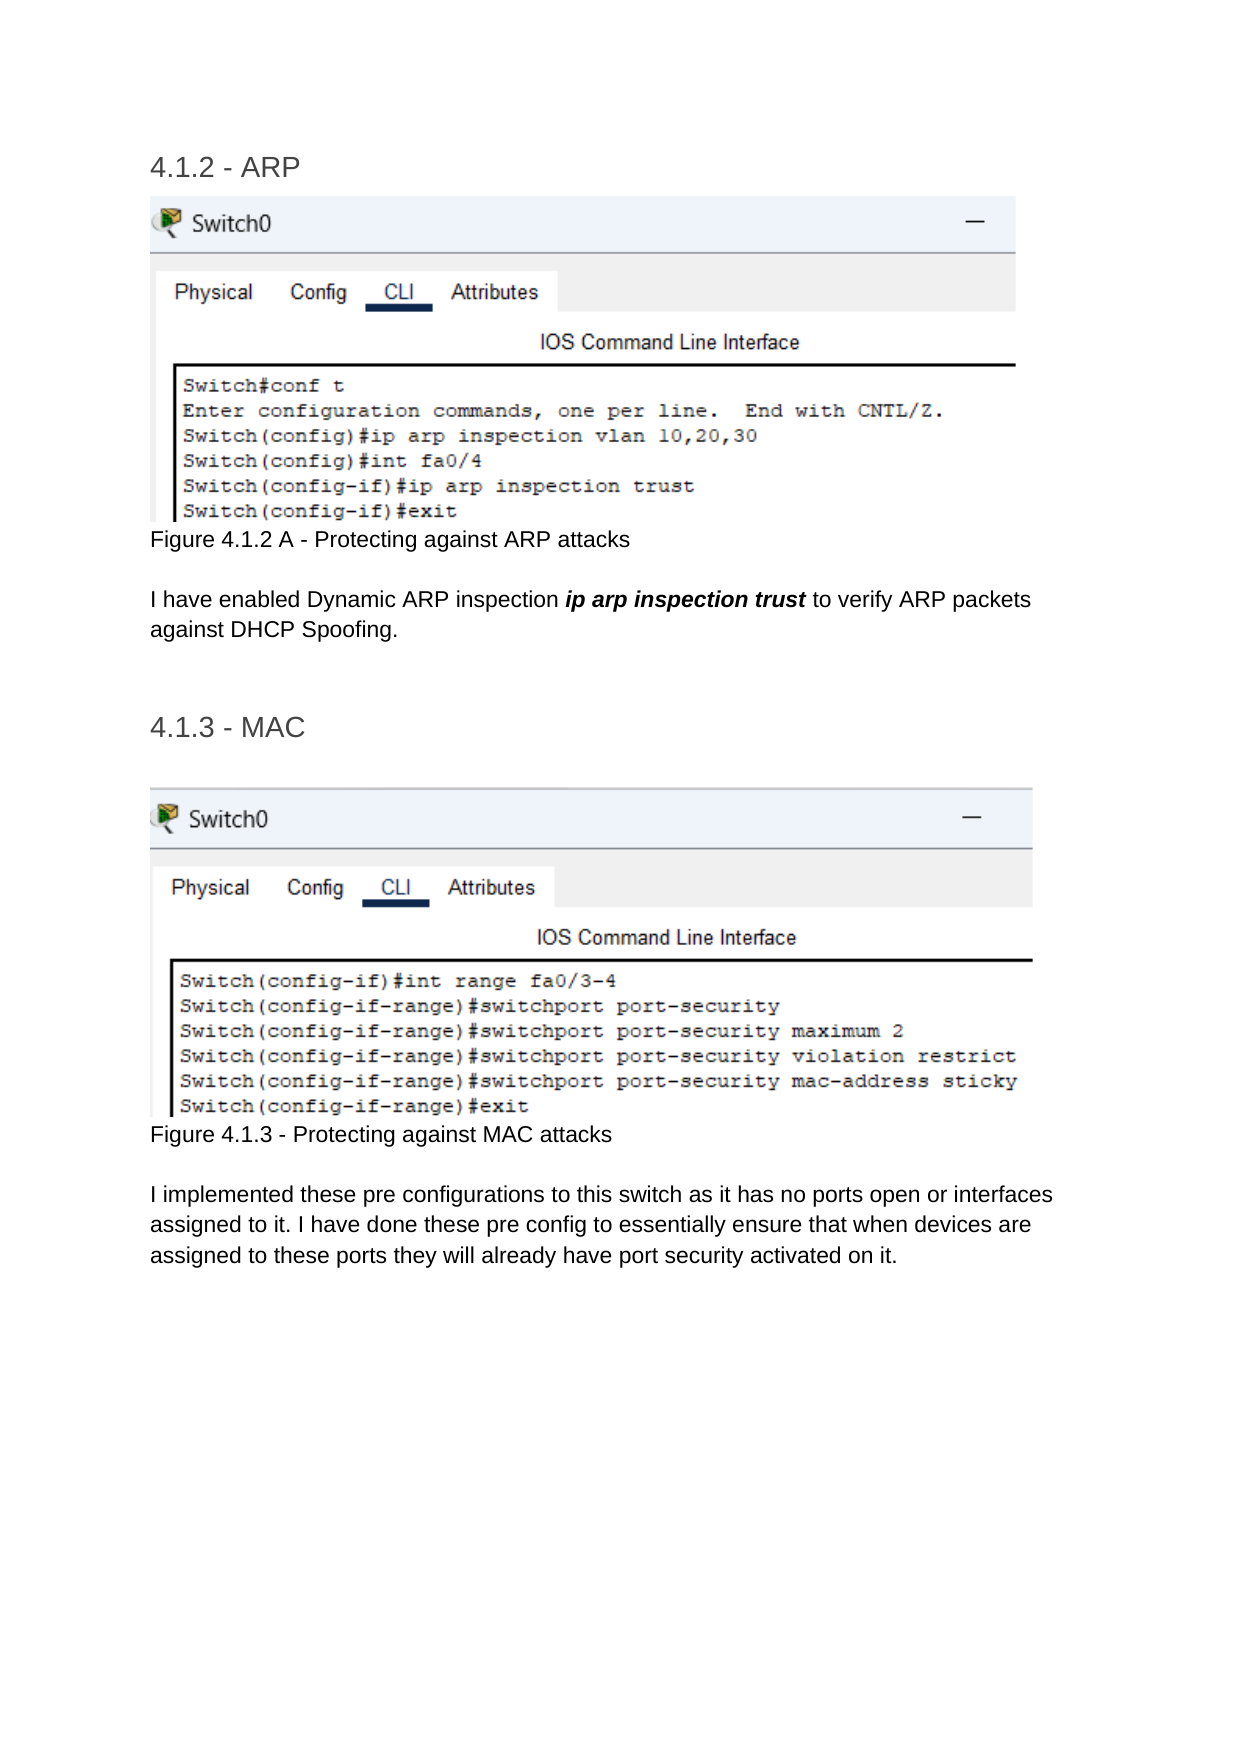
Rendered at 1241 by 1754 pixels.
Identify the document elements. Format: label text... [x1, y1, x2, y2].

subtitle 4.1.3 - MAC [150, 710, 1090, 744]
text I have enabled Dynamic ARP inspection ip arp inspection trust to verify ARP packets against DHCP Spoofing. [150, 586, 1090, 643]
text I implemented these pre configurations to this switch as it has no ports open or interfaces assigned to it. I have done these pre config to essentially ensure that when devices are assigned to these ports they will already have port security activated on it. [150, 1181, 1090, 1268]
text Figure 4.1.3 - Protecting against MAC attacks [150, 1121, 1090, 1147]
picture [150, 196, 1016, 522]
subtitle 4.1.2 - ARP [150, 150, 1090, 183]
text Figure 4.1.2 A - Protecting against ARP attacks [150, 526, 1090, 552]
picture [150, 787, 1033, 1117]
